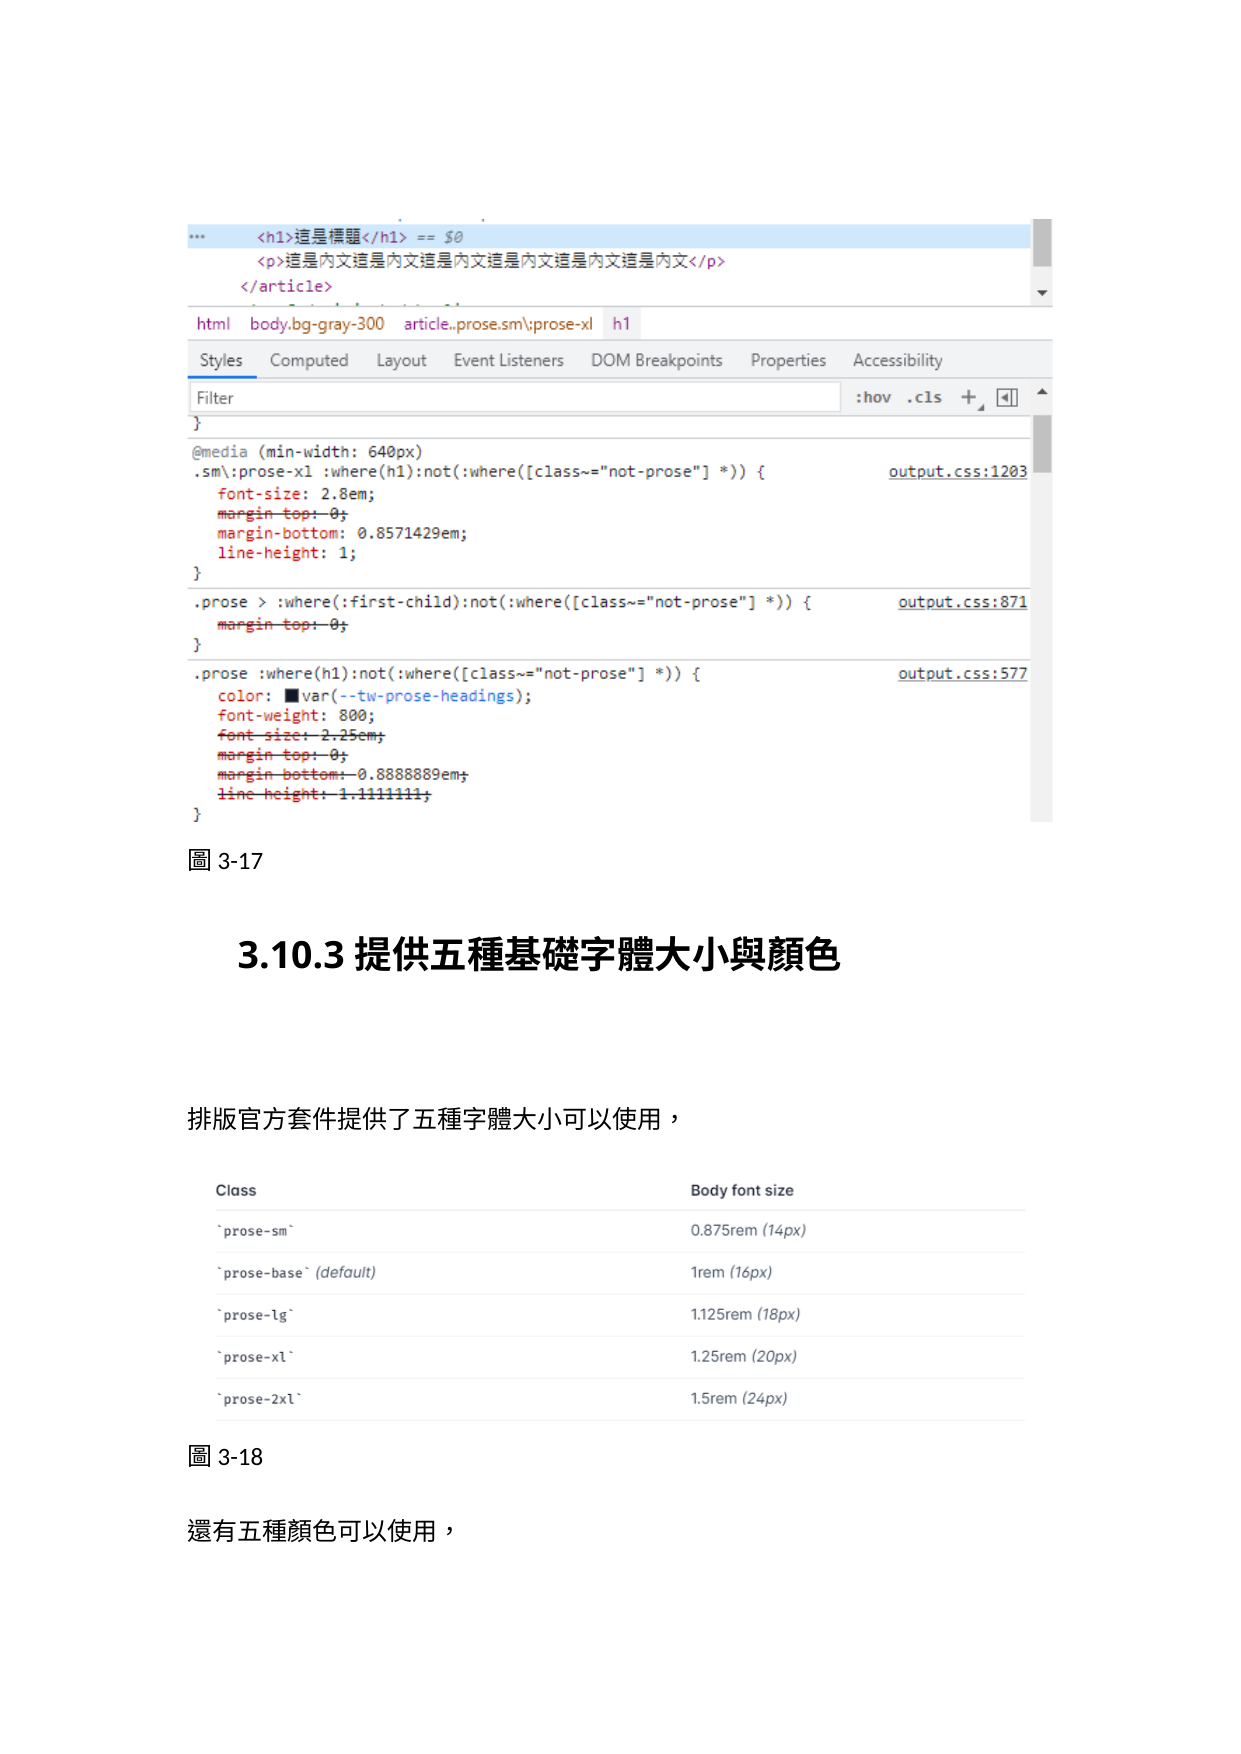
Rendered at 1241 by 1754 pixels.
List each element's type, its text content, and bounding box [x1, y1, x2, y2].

text 圖3-18 [187, 1436, 1053, 1473]
text 圖3-17 [187, 839, 1053, 877]
picture [187, 219, 1053, 822]
text 排版官方套件提供了五種字體大小可以使用， [187, 1098, 1053, 1136]
text 還有五種顏色可以使用， [187, 1511, 1053, 1548]
picture [187, 1173, 1053, 1436]
subtitle 3.10.3 提供五種基礎字體大小與顏色 [237, 914, 1053, 989]
